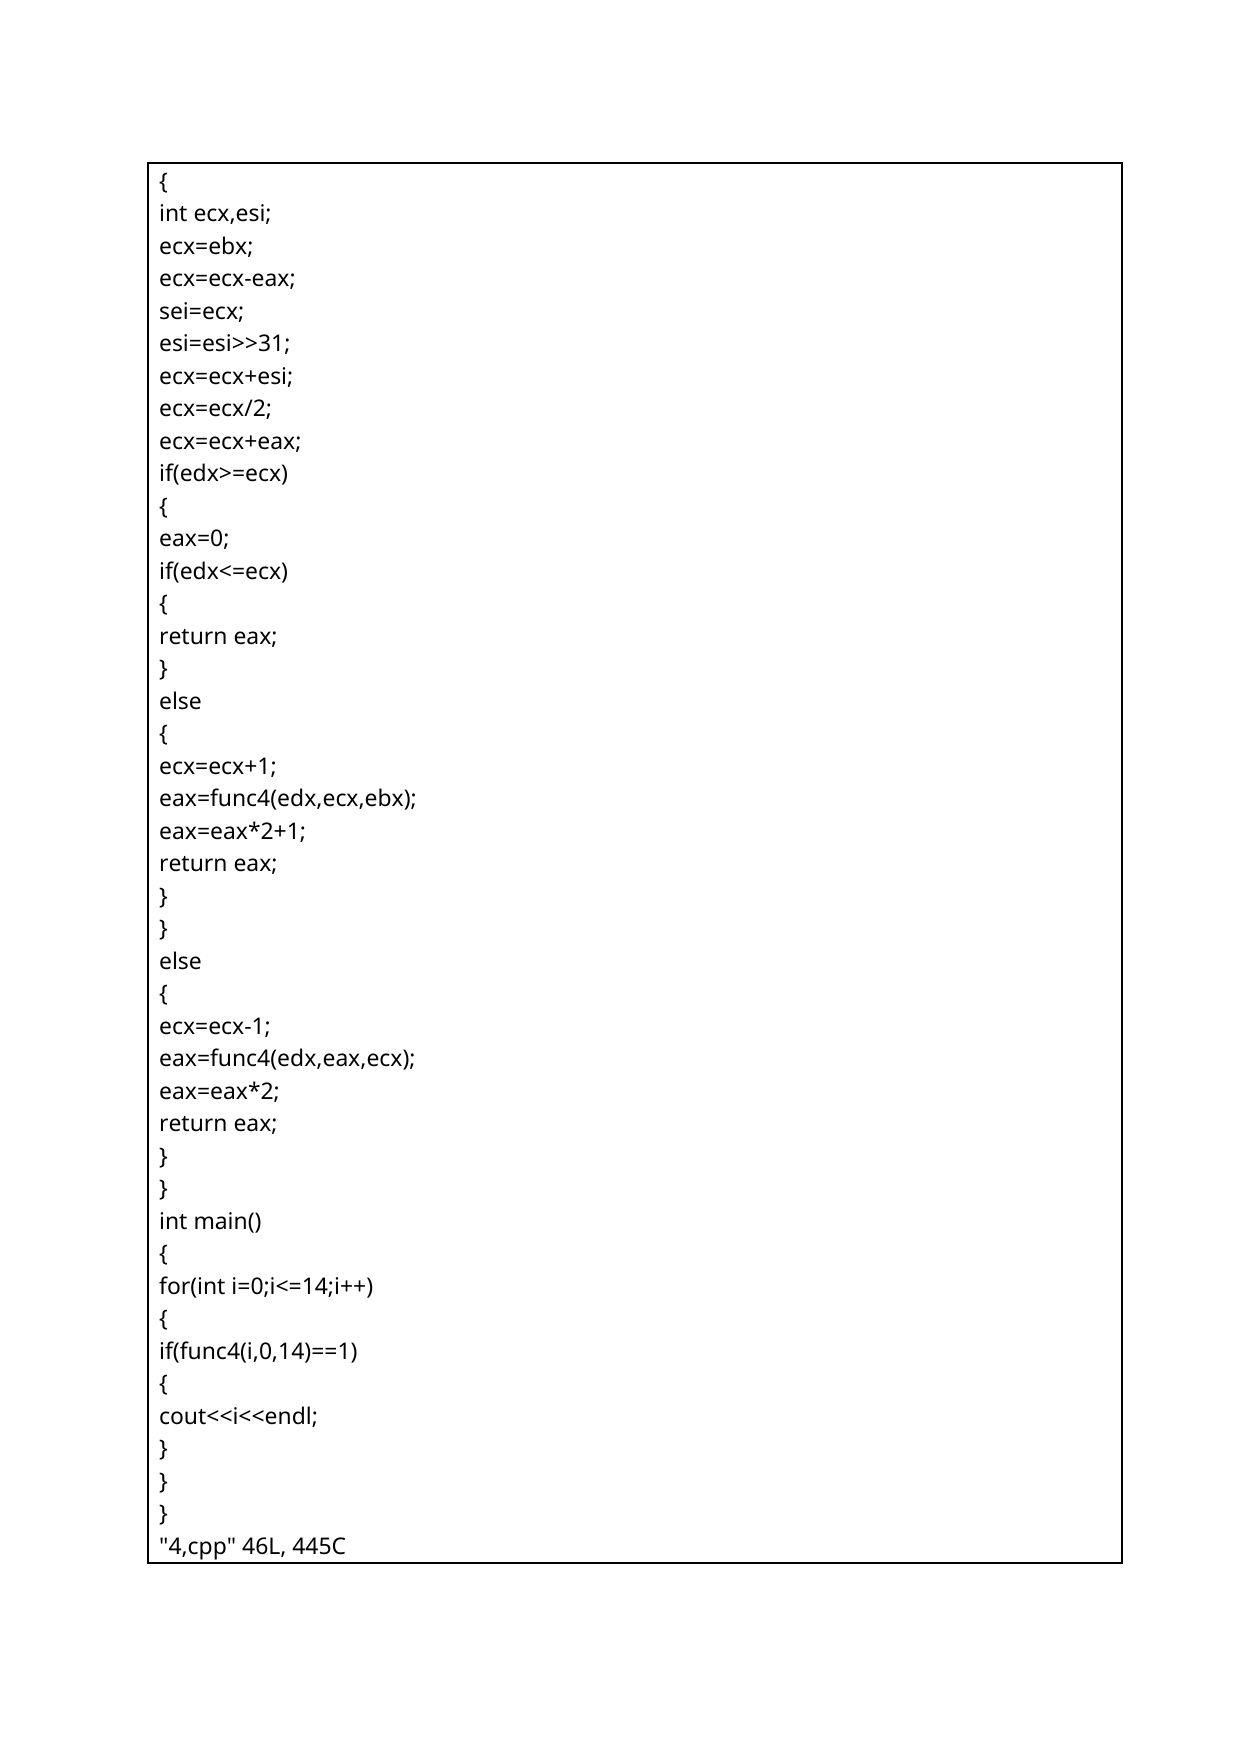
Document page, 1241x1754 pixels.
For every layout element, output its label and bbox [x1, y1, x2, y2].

table_cell [149, 164, 1121, 1562]
